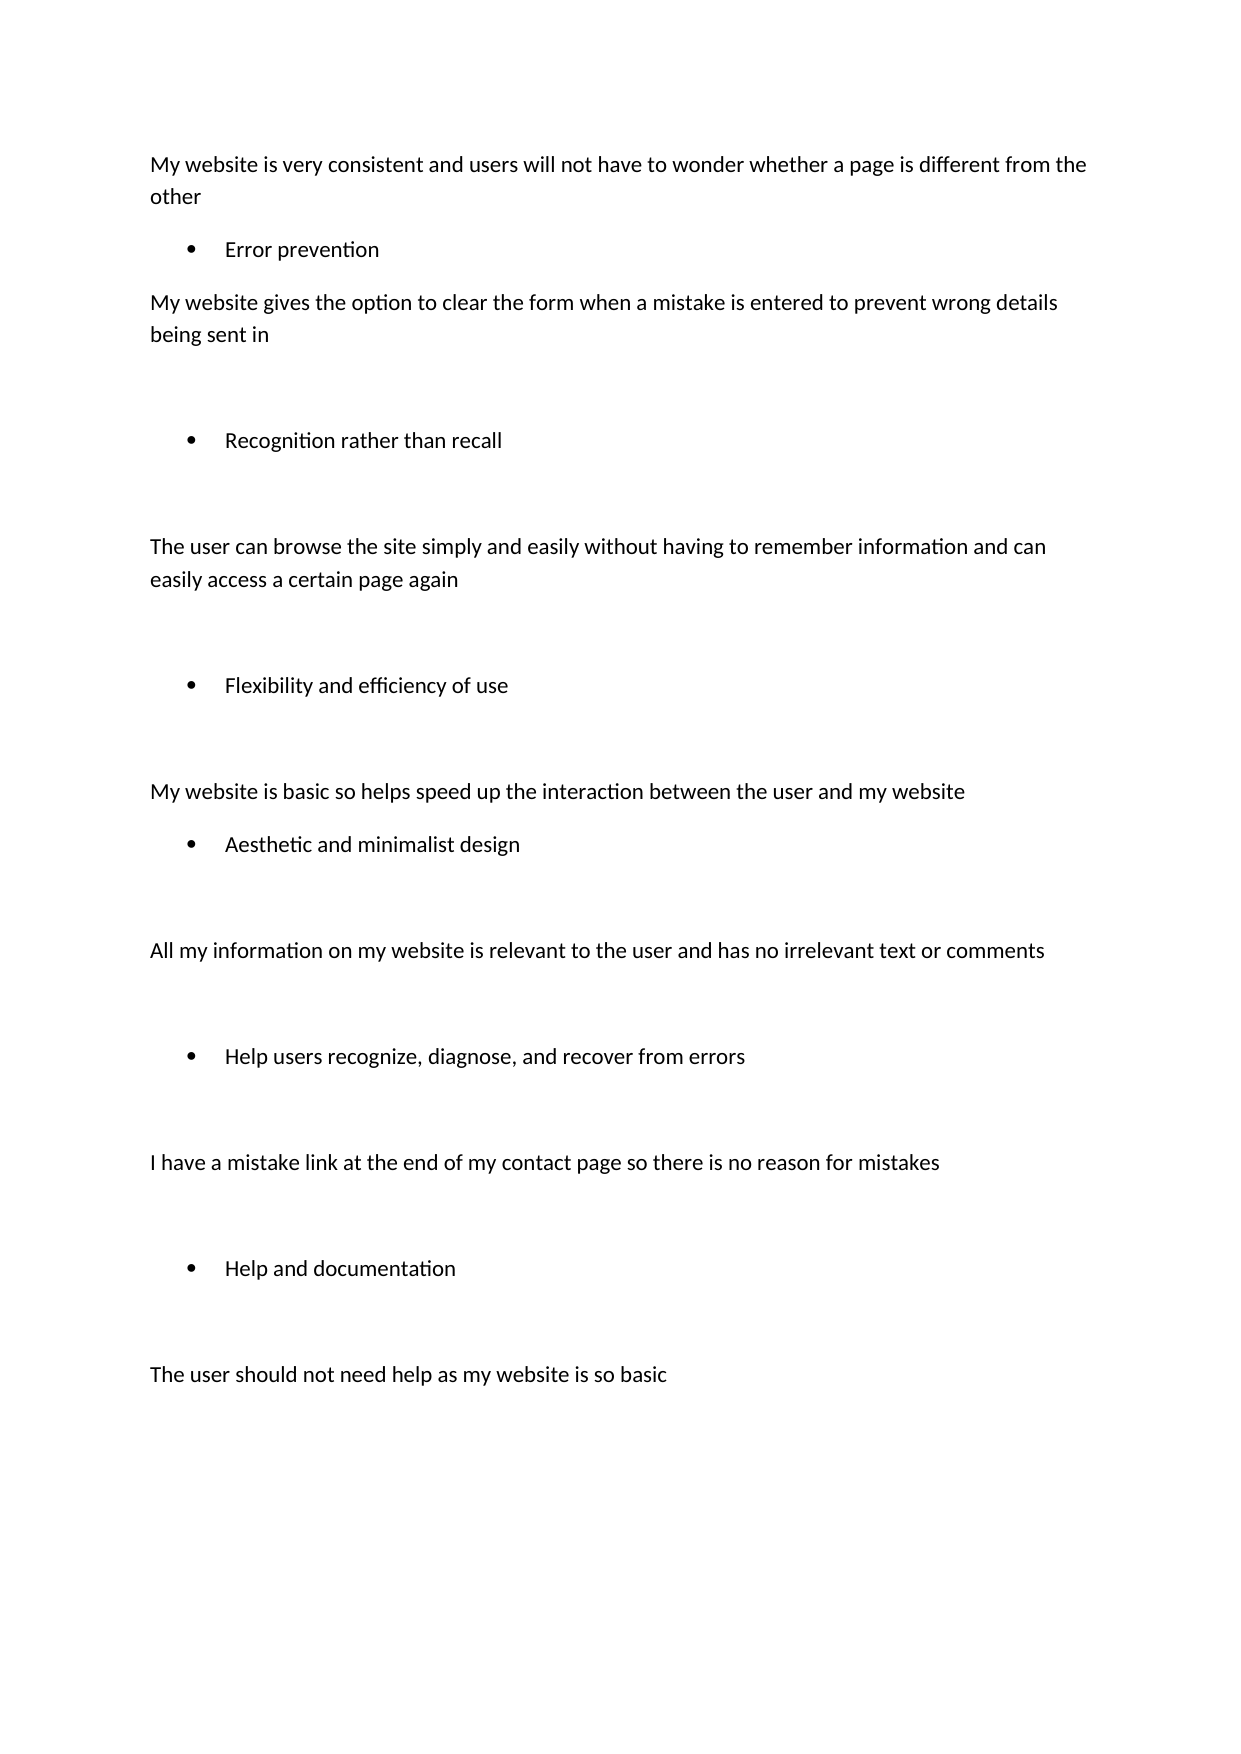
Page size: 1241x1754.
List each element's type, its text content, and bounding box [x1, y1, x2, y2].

text I have a mistake link at the end of my contact page so there is no reason for mistakes [150, 1148, 1090, 1176]
text My website is basic so helps speed up the interaction between the user and my website [150, 777, 1090, 805]
text The user should not need help as my website is so basic [150, 1360, 1090, 1388]
text My website gives the option to clear the form when a mistake is entered to prevent wrong details being sent in [150, 288, 1090, 348]
list Recognition rather than recall [187, 426, 1090, 454]
text The user can browse the site simply and easily without having to remember information and can easily access a certain page again [150, 532, 1090, 593]
list Flexibility and efficiency of use [187, 671, 1090, 699]
list Help users recognize, diagnose, and recover from errors [187, 1042, 1090, 1070]
text All my information on my website is relevant to the user and has no irrelevant text or comments [150, 936, 1090, 964]
list Help and documentation [187, 1254, 1090, 1282]
list Aesthetic and minimalist design [187, 830, 1090, 858]
text My website is very consistent and users will not have to wonder whether a page is different from the other [150, 150, 1090, 210]
list Error prevention [187, 235, 1090, 263]
